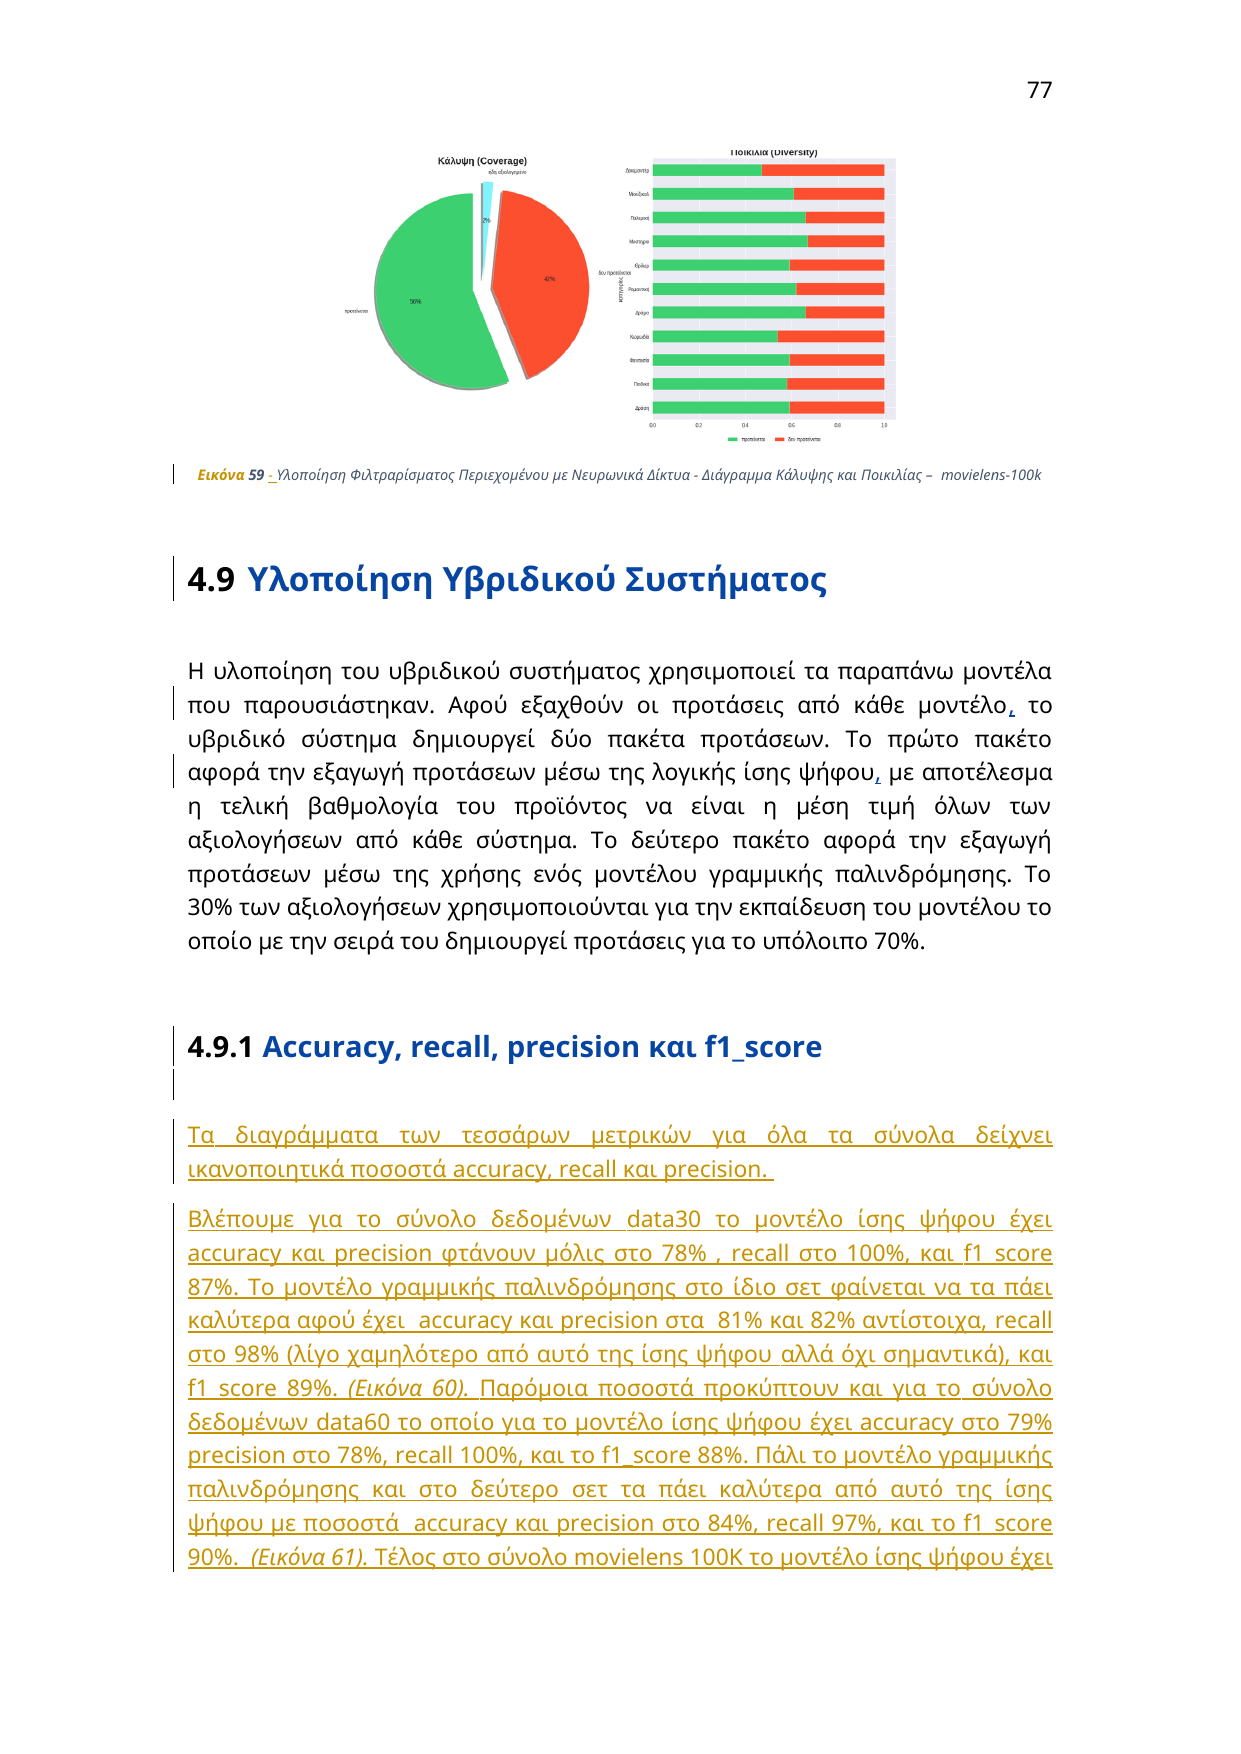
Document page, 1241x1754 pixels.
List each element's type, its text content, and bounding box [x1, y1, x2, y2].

subtitle Υλοποίηση Υβριδικού Συστήματος [187, 556, 1053, 601]
text Η υλοποίηση του υβριδικού συστήματος χρησιμοποιεί τα παραπάνω μοντέλα που παρουσιάστηκαν. Αφού εξαχθούν οι προτάσεις από κάθε μοντέλο το υβριδικό σύστημα δημιουργεί δύο πακέτα προτάσεων. Το πρώτο πακέτο αφορά την εξαγωγή προτάσεων μέσω της λογικής ίσης ψήφου με αποτέλεσμα η τελική βαθμολογία του προϊόντος να είναι η μέση τιμή όλων των αξιολογήσεων από κάθε σύστημα. Το δεύτερο πακέτο αφορά την εξαγωγή προτάσεων μέσω της χρήσης ενός μοντέλου γραμμικής παλινδρόμησης. Το 30% των αξιολογήσεων χρησιμοποιούνται για την εκπαίδευση του μοντέλου το οποίο με την σειρά του δημιουργεί προτάσεις για το υπόλοιπο 70%. [187, 655, 1053, 956]
picture [343, 150, 897, 446]
text Εικόνα Υλοποίηση Φιλτραρίσματος Περιεχομένου με Νευρωνικά Δίκτυα - Διάγραμμα Κάλυψης και Ποικιλίας – movielens-100k [187, 464, 1053, 484]
subtitle Accuracy, recall, precision και f1_score [187, 1026, 1053, 1066]
